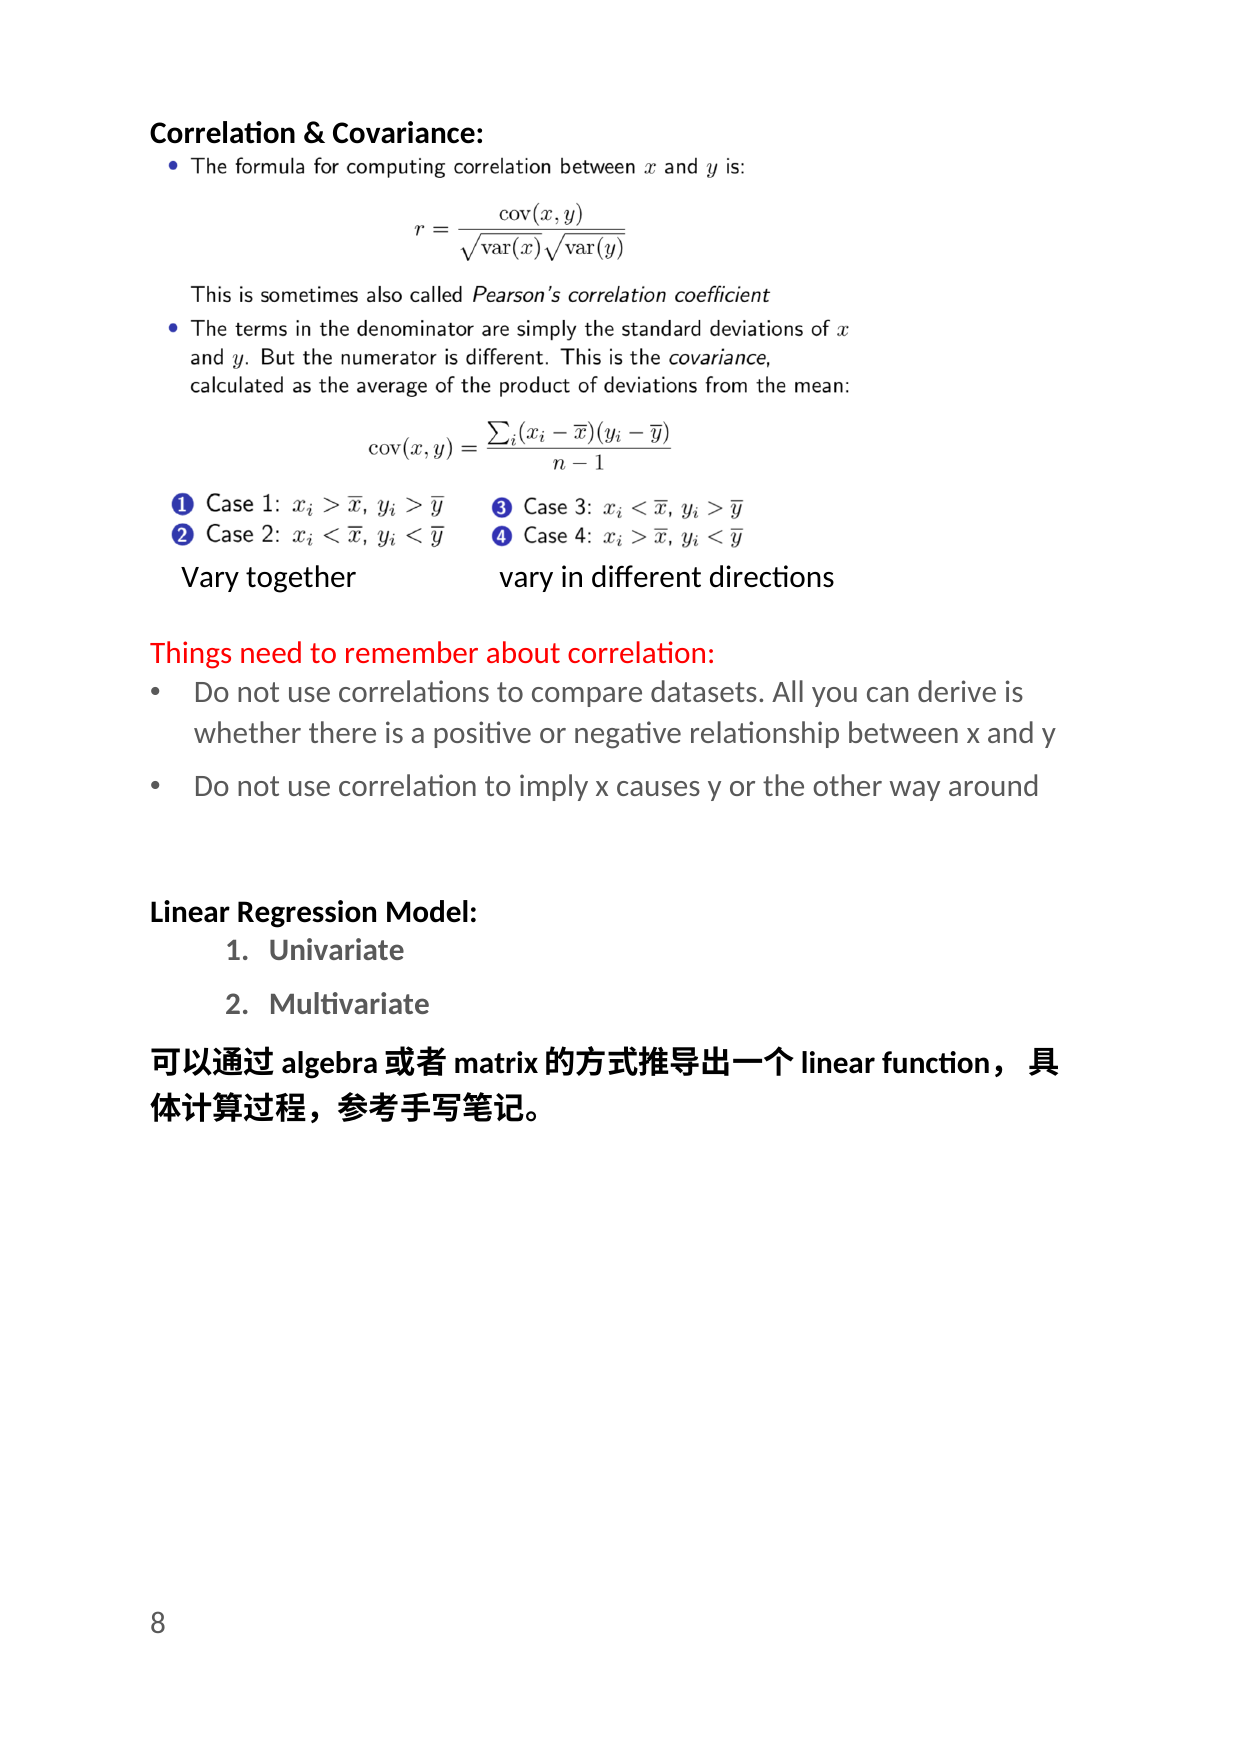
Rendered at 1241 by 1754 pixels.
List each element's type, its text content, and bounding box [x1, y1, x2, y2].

text Things need to remember about correlation: [150, 633, 1090, 672]
text Linear Regression Model: [150, 892, 1090, 930]
list Univariate [225, 930, 1090, 968]
list Multivariate [225, 984, 1090, 1022]
text Vary together vary in different directions [150, 557, 1090, 595]
picture [150, 151, 864, 558]
list Do not use correlations to compare datasets. All you can derive is whether there is a positive or negative relationship between x and y [150, 672, 1090, 751]
list Do not use correlation to imply x causes y or the other way around [150, 766, 1090, 804]
text Correlation & Covariance: [150, 113, 1090, 151]
text 可以通过algebra或者matrix的方式推导出一个linear function， 具体计算过程，参考手写笔记。 [150, 1038, 1090, 1128]
